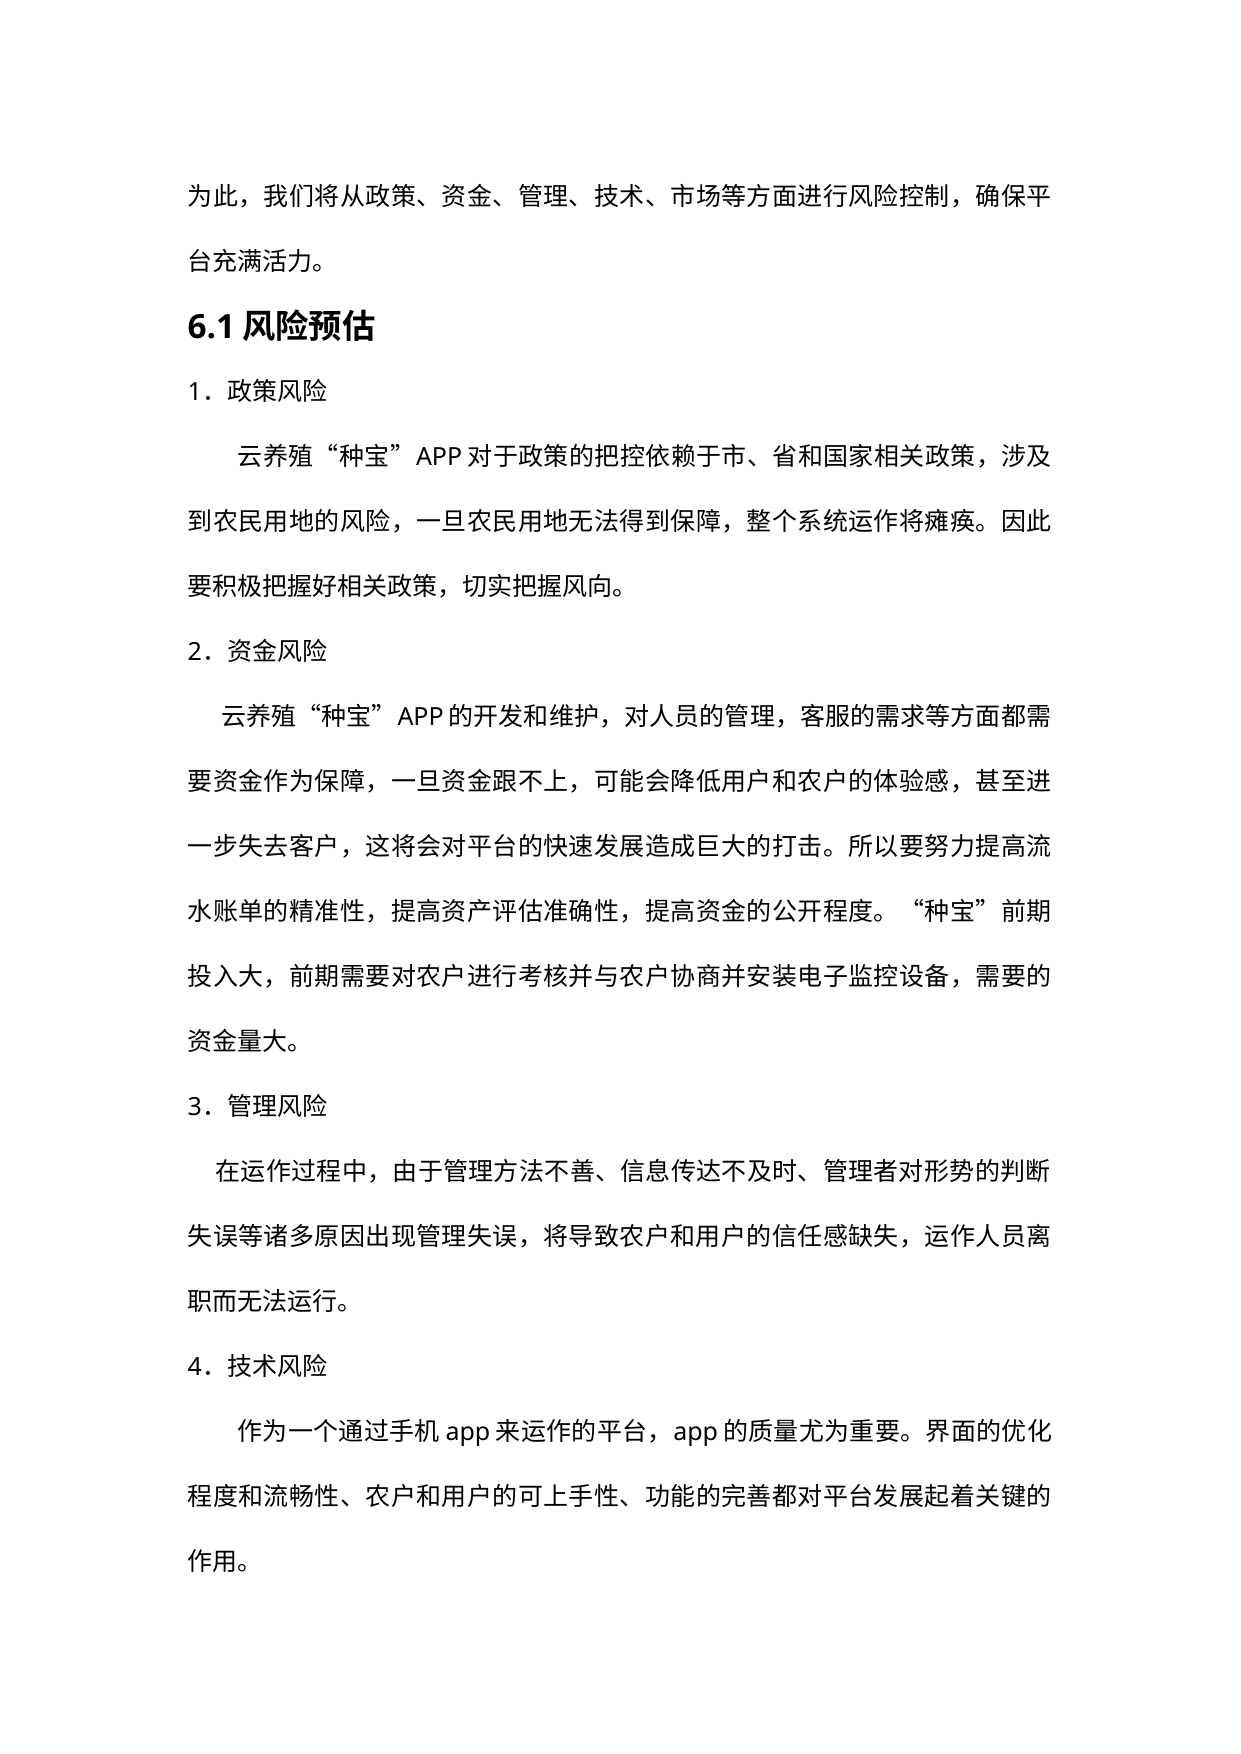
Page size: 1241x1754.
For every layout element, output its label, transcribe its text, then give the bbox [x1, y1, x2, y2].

text 6.1风险预估 [187, 292, 1053, 357]
text 在运作过程中，由于管理方法不善、信息传达不及时、管理者对形势的判断失误等诸多原因出现管理失误，将导致农户和用户的信任感缺失，运作人员离职而无法运行。 [187, 1137, 1053, 1332]
text 3．管理风险 [187, 1072, 1053, 1137]
text 作为一个通过手机app来运作的平台，app的质量尤为重要。界面的优化程度和流畅性、农户和用户的可上手性、功能的完善都对平台发展起着关键的作用。 [187, 1397, 1053, 1592]
text 2．资金风险 [187, 617, 1053, 682]
text 1．政策风险 [187, 357, 1053, 422]
text 云养殖“种宝”APP对于政策的把控依赖于市、省和国家相关政策，涉及到农民用地的风险，一旦农民用地无法得到保障，整个系统运作将瘫痪。因此要积极把握好相关政策，切实把握风向。 [187, 422, 1053, 617]
text 4．技术风险 [187, 1332, 1053, 1397]
text 云养殖“种宝”APP的开发和维护，对人员的管理，客服的需求等方面都需要资金作为保障，一旦资金跟不上，可能会降低用户和农户的体验感，甚至进一步失去客户，这将会对平台的快速发展造成巨大的打击。所以要努力提高流水账单的精准性，提高资产评估准确性，提高资金的公开程度。“种宝”前期投入大，前期需要对农户进行考核并与农户协商并安装电子监控设备，需要的资金量大。 [187, 682, 1053, 1072]
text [187, 162, 1053, 292]
